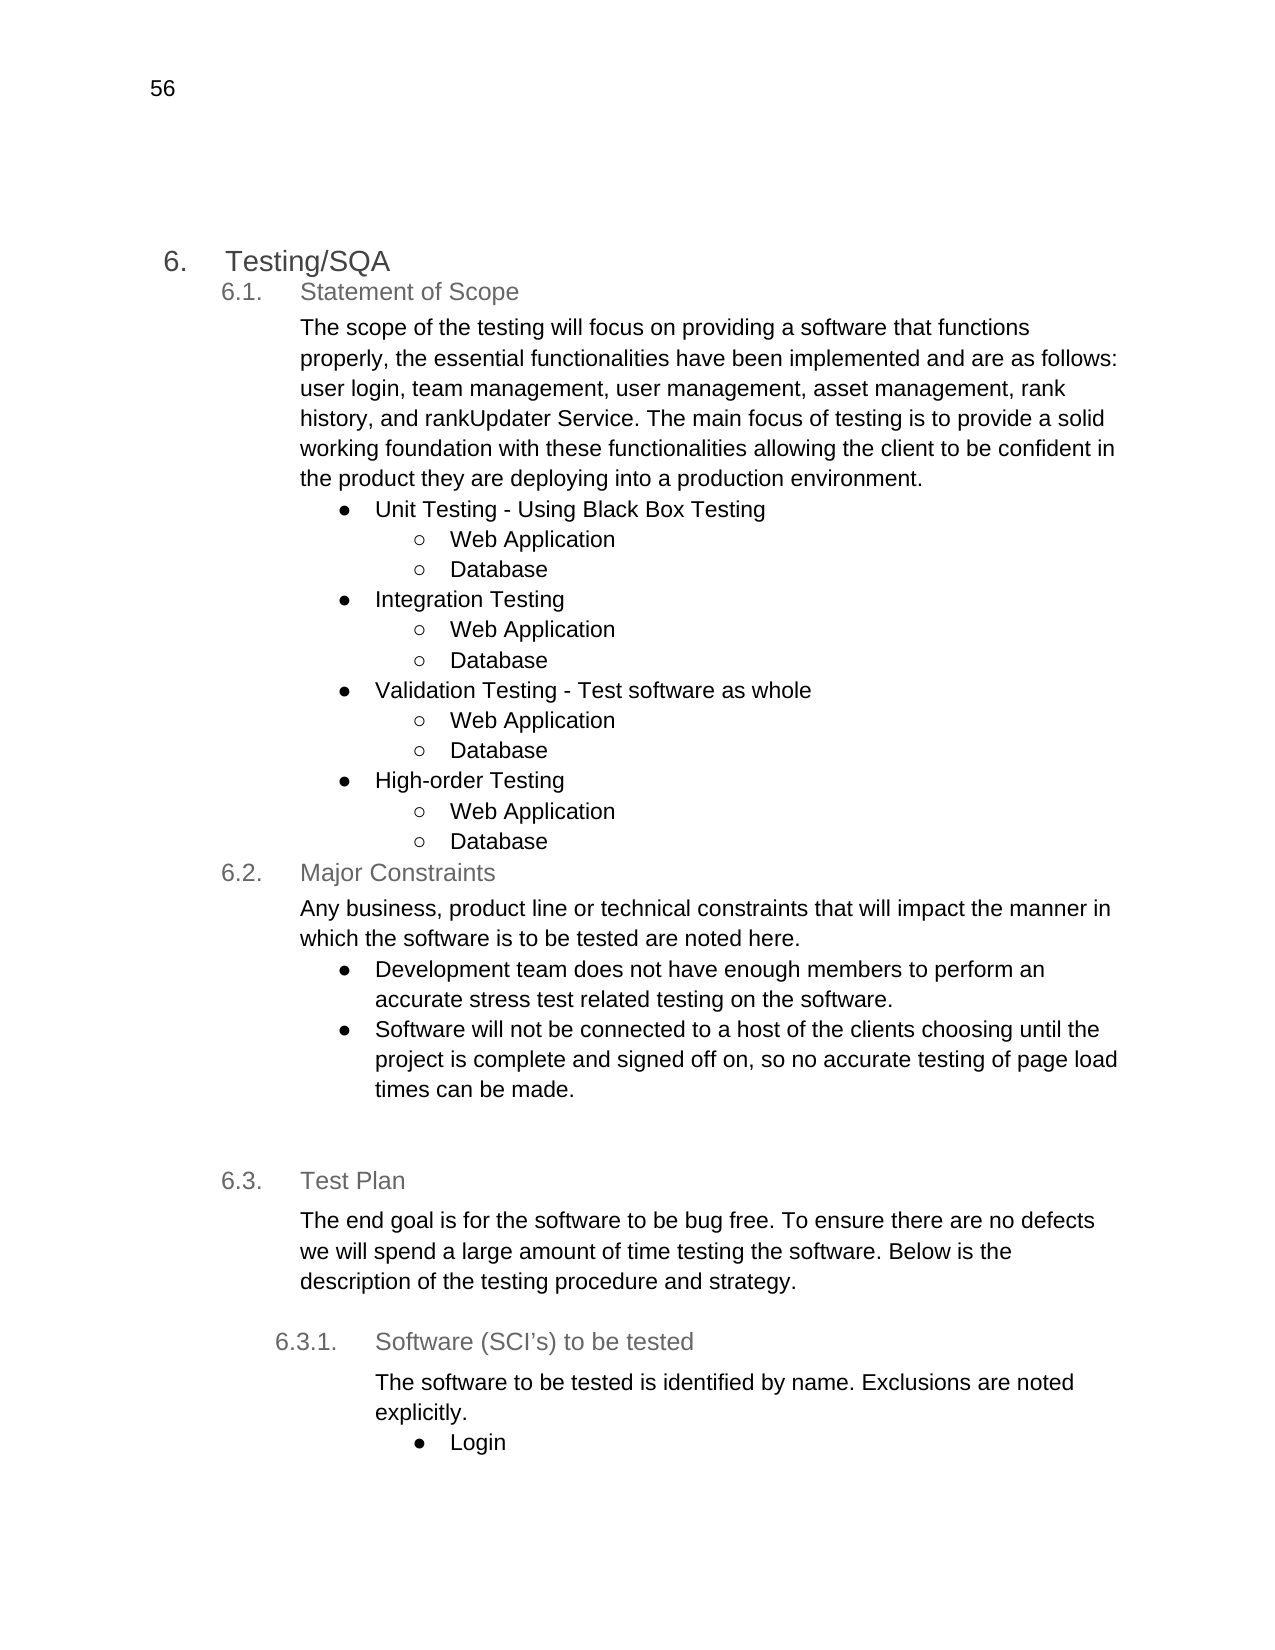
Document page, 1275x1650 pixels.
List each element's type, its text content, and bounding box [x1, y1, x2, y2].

list Development team does not have enough members to perform an accurate stress test related testing on the software. [337, 956, 1125, 1012]
list Web Application [412, 526, 1125, 552]
list Login [412, 1429, 1125, 1455]
subtitle Software (SCI’s) to be tested [337, 1327, 1125, 1356]
list Database [412, 647, 1125, 673]
list Validation Testing - Test software as whole [337, 677, 1125, 703]
list Software will not be connected to a host of the clients choosing until the project is complete and signed off on, so no accurate testing of page load times can be made. [337, 1016, 1125, 1103]
text The software to be tested is identified by name. Exclusions are noted explicitly. [375, 1368, 1125, 1425]
list Database [412, 828, 1125, 854]
subtitle Statement of Scope [262, 277, 1125, 306]
subtitle Major Constraints [262, 858, 1125, 887]
list Web Application [412, 616, 1125, 643]
text The end goal is for the software to be bug free. To ensure there are no defects we will spend a large amount of time testing the software. Below is the description of the testing procedure and strategy. [300, 1207, 1125, 1294]
list Database [412, 737, 1125, 764]
list Database [412, 556, 1125, 582]
list High-order Testing [337, 767, 1125, 794]
list Web Application [412, 707, 1125, 733]
text Any business, product line or technical constraints that will impact the manner in which the software is to be tested are noted here. [300, 895, 1125, 952]
list Web Application [412, 798, 1125, 824]
text The scope of the testing will focus on providing a software that functions properly, the essential functionalities have been implemented and are as follows: user login, team management, user management, asset management, rank history, and rankUpdater Service. The main focus of testing is to provide a solid working foundation with these functionalities allowing the client to be confident in the product they are deploying into a production environment. [300, 314, 1125, 492]
subtitle Test Plan [262, 1166, 1125, 1195]
subtitle Testing/SQA [187, 244, 1125, 277]
list Unit Testing - Using Black Box Testing [337, 496, 1125, 522]
list Integration Testing [337, 586, 1125, 613]
